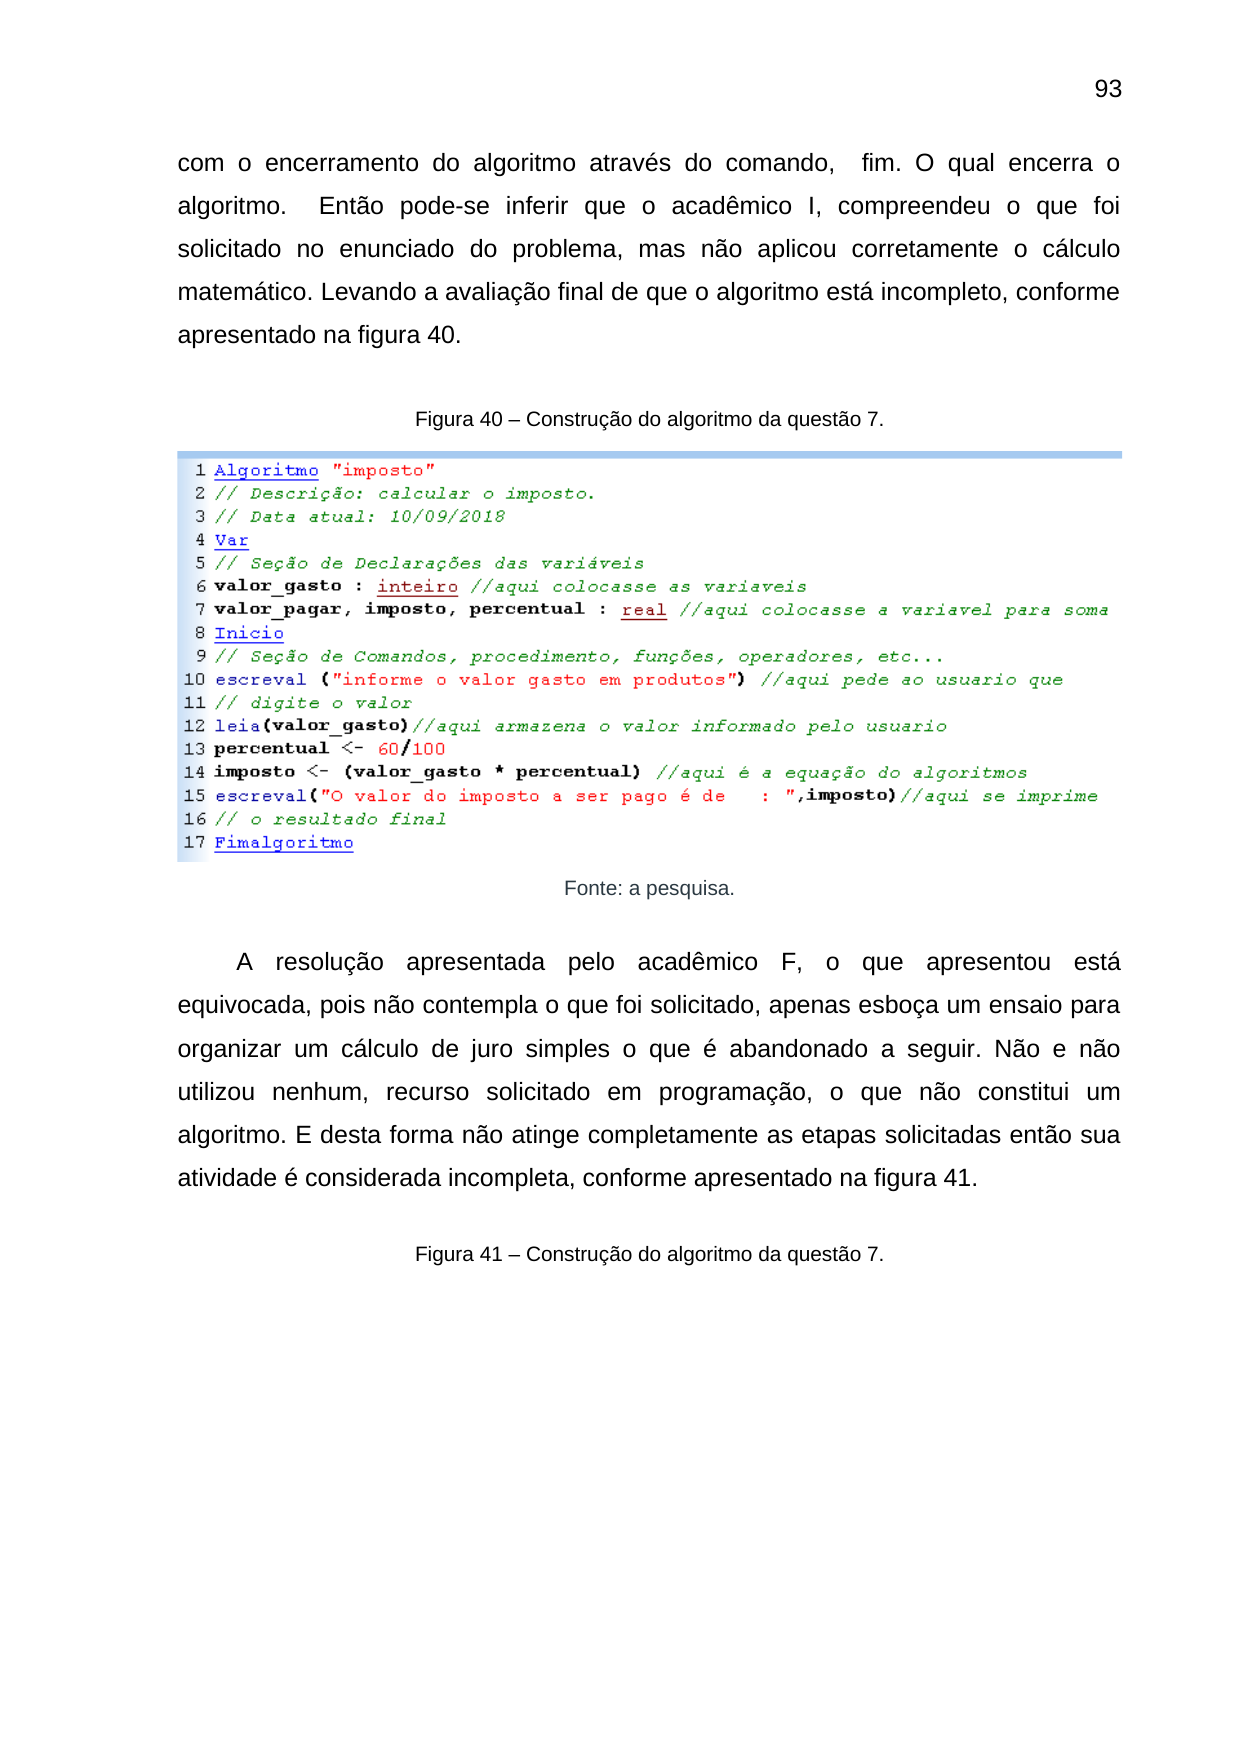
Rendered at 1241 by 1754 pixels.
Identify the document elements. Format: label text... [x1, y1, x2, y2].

picture [177, 451, 1123, 862]
text A resolução apresentada pelo acadêmico F, o que apresentou está equivocada, pois não contempla o que foi solicitado, apenas esboça um ensaio para organizar um cálculo de juro simples o que é abandonado a seguir. Não e não utilizou nenhum, recurso solicitado em programação, o que não constitui um algoritmo. E desta forma não atinge completamente as etapas solicitadas então sua atividade é considerada incompleta, conforme apresentado na figura 41. [177, 947, 1122, 1192]
text Figura 41 – Construção do algoritmo da questão 7. [177, 1242, 1122, 1266]
text Fonte: a pesquisa. [177, 876, 1122, 899]
text Figura 40 – Construção do algoritmo da questão 7. [177, 406, 1122, 430]
